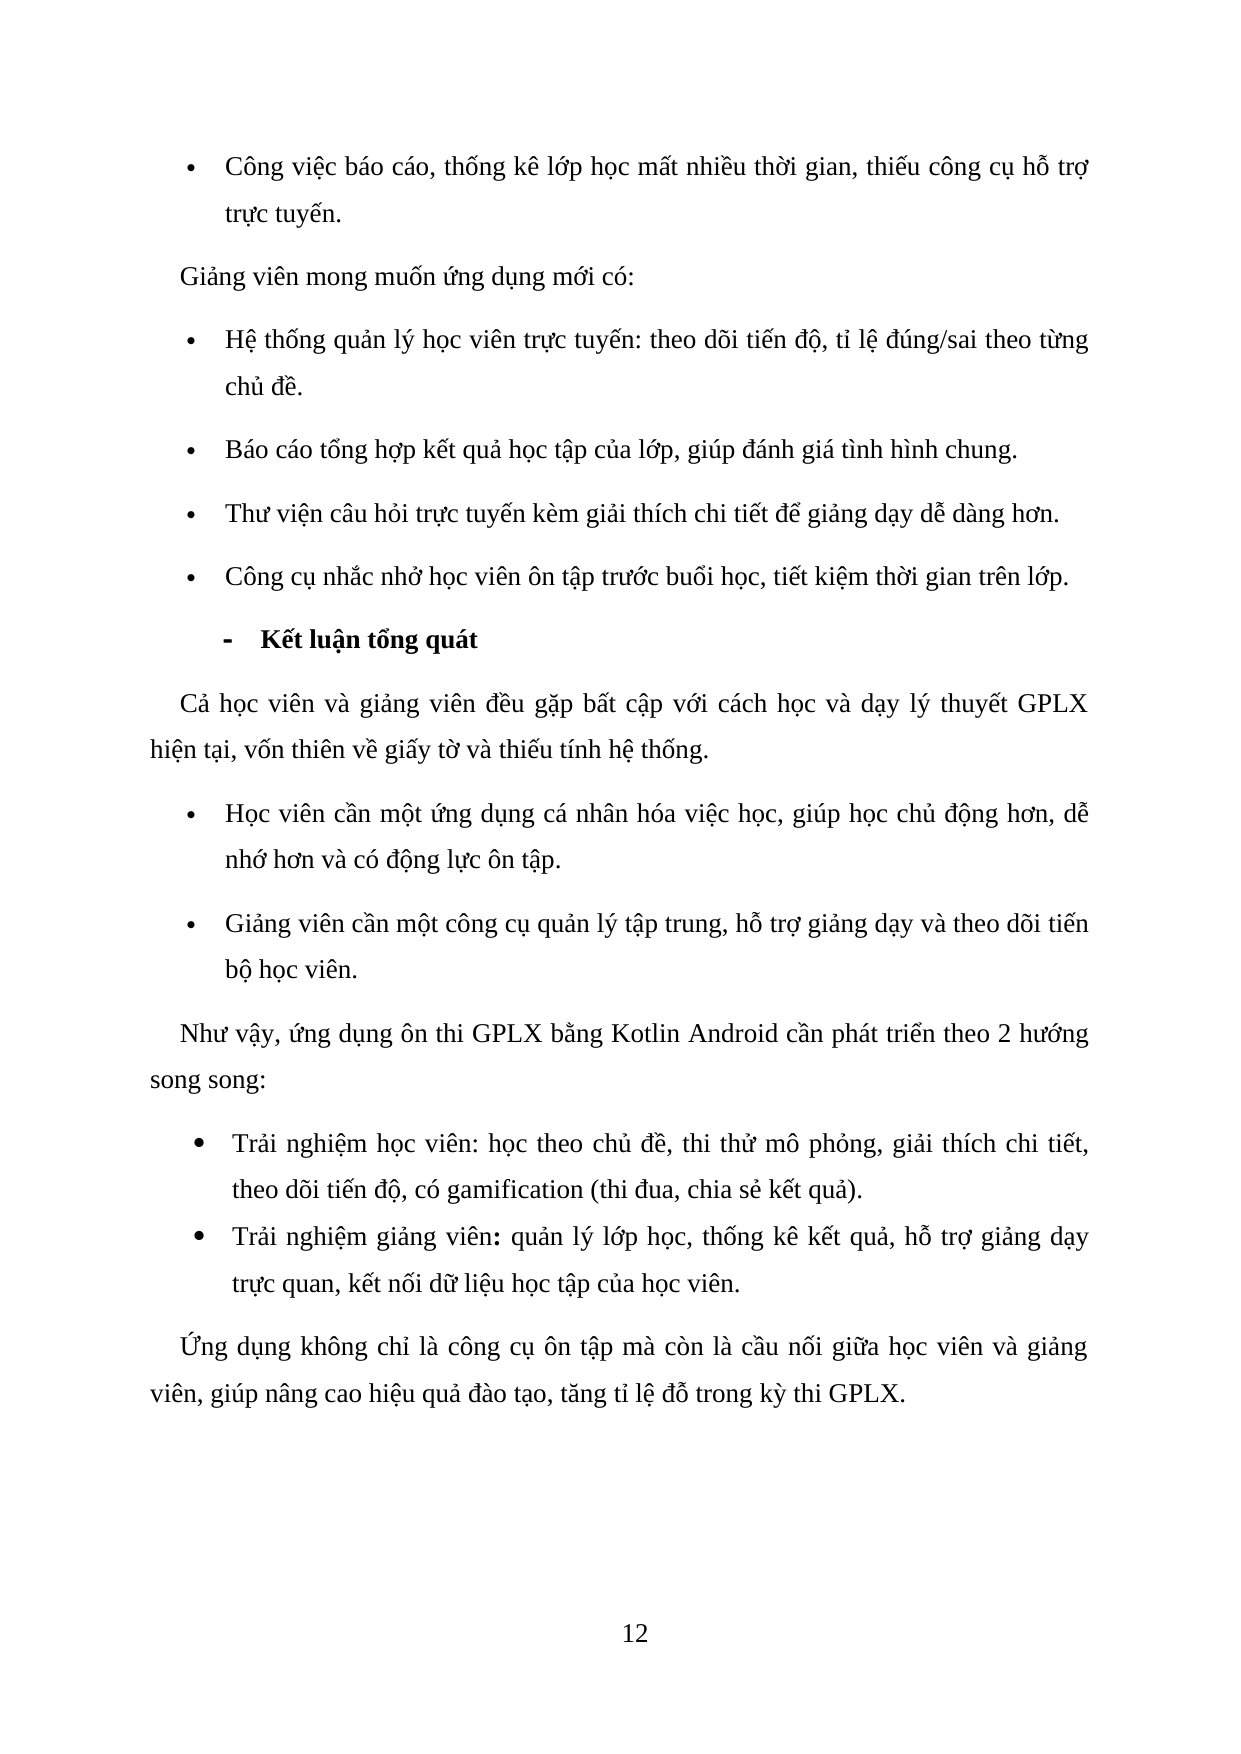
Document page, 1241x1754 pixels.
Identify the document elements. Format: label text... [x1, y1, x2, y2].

list Công cụ nhắc nhở học viên ôn tập trước buổi học, tiết kiệm thời gian trên lớp. [187, 560, 1090, 591]
list Giảng viên cần một công cụ quản lý tập trung, hỗ trợ giảng dạy và theo dõi tiến bộ học viên. [187, 907, 1090, 985]
list Thư viện câu hỏi trực tuyến kèm giải thích chi tiết để giảng dạy dễ dàng hơn. [187, 497, 1090, 528]
list Trải nghiệm giảng viên: quản lý lớp học, thống kê kết quả, hỗ trợ giảng dạy trực quan, kết nối dữ liệu học tập của học viên. [194, 1220, 1090, 1298]
list Học viên cần một ứng dụng cá nhân hóa việc học, giúp học chủ động hơn, dễ nhớ hơn và có động lực ôn tập. [187, 797, 1090, 875]
text Ứng dụng không chỉ là công cụ ôn tập mà còn là cầu nối giữa học viên và giảng viên, giúp nâng cao hiệu quả đào tạo, tăng tỉ lệ đỗ trong kỳ thi GPLX. [150, 1330, 1090, 1408]
list Trải nghiệm học viên: học theo chủ đề, thi thử mô phỏng, giải thích chi tiết, theo dõi tiến độ, có gamification (thi đua, chia sẻ kết quả). [194, 1127, 1090, 1205]
list Hệ thống quản lý học viên trực tuyến: theo dõi tiến độ, tỉ lệ đúng/sai theo từng chủ đề. [187, 323, 1090, 401]
text Giảng viên mong muốn ứng dụng mới có: [150, 260, 1090, 291]
text Cả học viên và giảng viên đều gặp bất cập với cách học và dạy lý thuyết GPLX hiện tại, vốn thiên về giấy tờ và thiếu tính hệ thống. [150, 687, 1090, 765]
list Kết luận tổng quát [223, 623, 1090, 654]
text Như vậy, ứng dụng ôn thi GPLX bằng Kotlin Android cần phát triển theo 2 hướng song song: [150, 1017, 1090, 1095]
list Công việc báo cáo, thống kê lớp học mất nhiều thời gian, thiếu công cụ hỗ trợ trực tuyến. [187, 150, 1090, 228]
list Báo cáo tổng hợp kết quả học tập của lớp, giúp đánh giá tình hình chung. [187, 433, 1090, 464]
